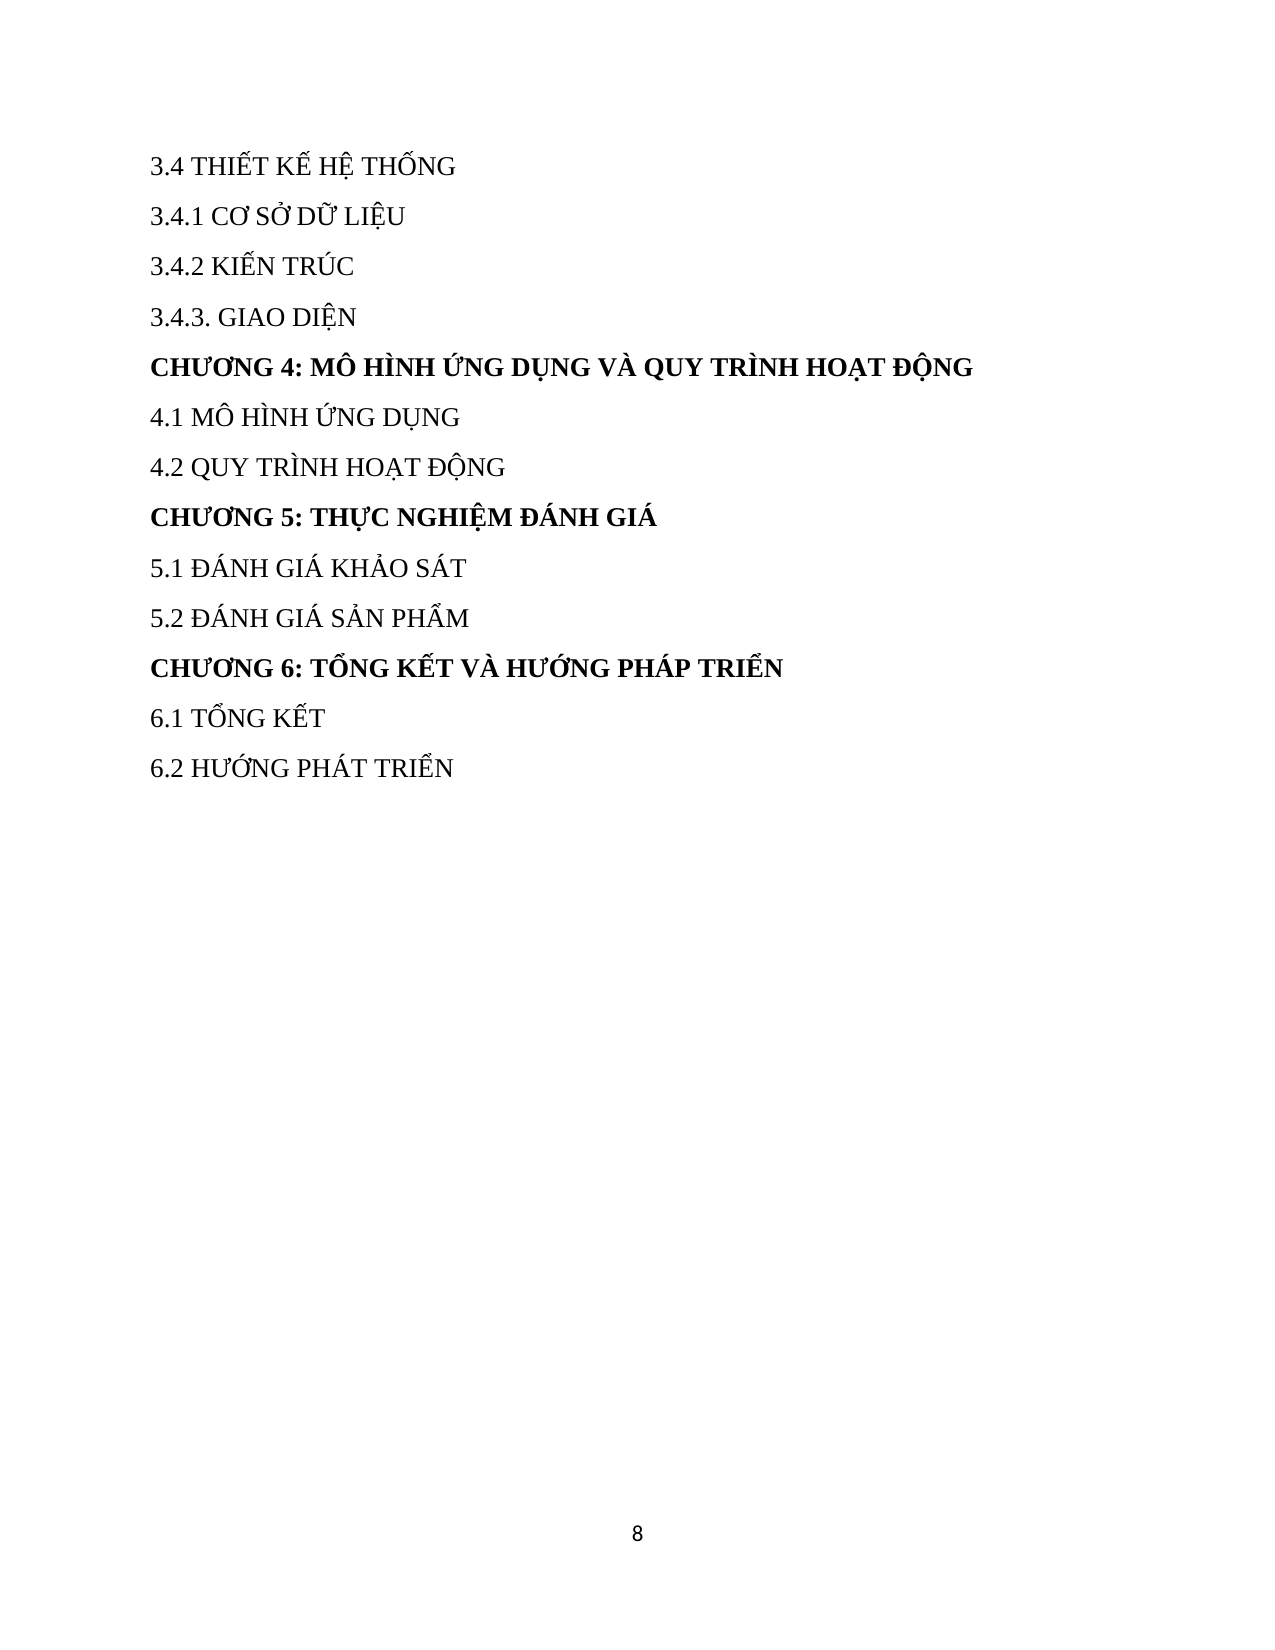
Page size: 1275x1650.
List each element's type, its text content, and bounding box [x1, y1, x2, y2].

text 5.1 ĐÁNH GIÁ KHẢO SÁT [150, 552, 1125, 583]
text CHƯƠNG 4: MÔ HÌNH ỨNG DỤNG VÀ QUY TRÌNH HOẠT ĐỘNG [150, 351, 1125, 382]
text 3.4.1 CƠ SỞ DỮ LIỆU [150, 200, 1125, 231]
text 4.1 MÔ HÌNH ỨNG DỤNG [150, 401, 1125, 432]
text 5.2 ĐÁNH GIÁ SẢN PHẨM [150, 602, 1125, 633]
text 3.4.3. GIAO DIỆN [150, 301, 1125, 332]
text 3.4.2 KIẾN TRÚC [150, 250, 1125, 282]
text 6.2 HƯỚNG PHÁT TRIỂN [150, 752, 1125, 784]
text CHƯƠNG 5: THỰC NGHIỆM ĐÁNH GIÁ [150, 501, 1125, 533]
text 4.2 QUY TRÌNH HOẠT ĐỘNG [150, 451, 1125, 482]
text CHƯƠNG 6: TỔNG KẾT VÀ HƯỚNG PHÁP TRIỂN [150, 652, 1125, 683]
text 6.1 TỔNG KẾT [150, 702, 1125, 733]
text 3.4 THIẾT KẾ HỆ THỐNG [150, 150, 1125, 181]
